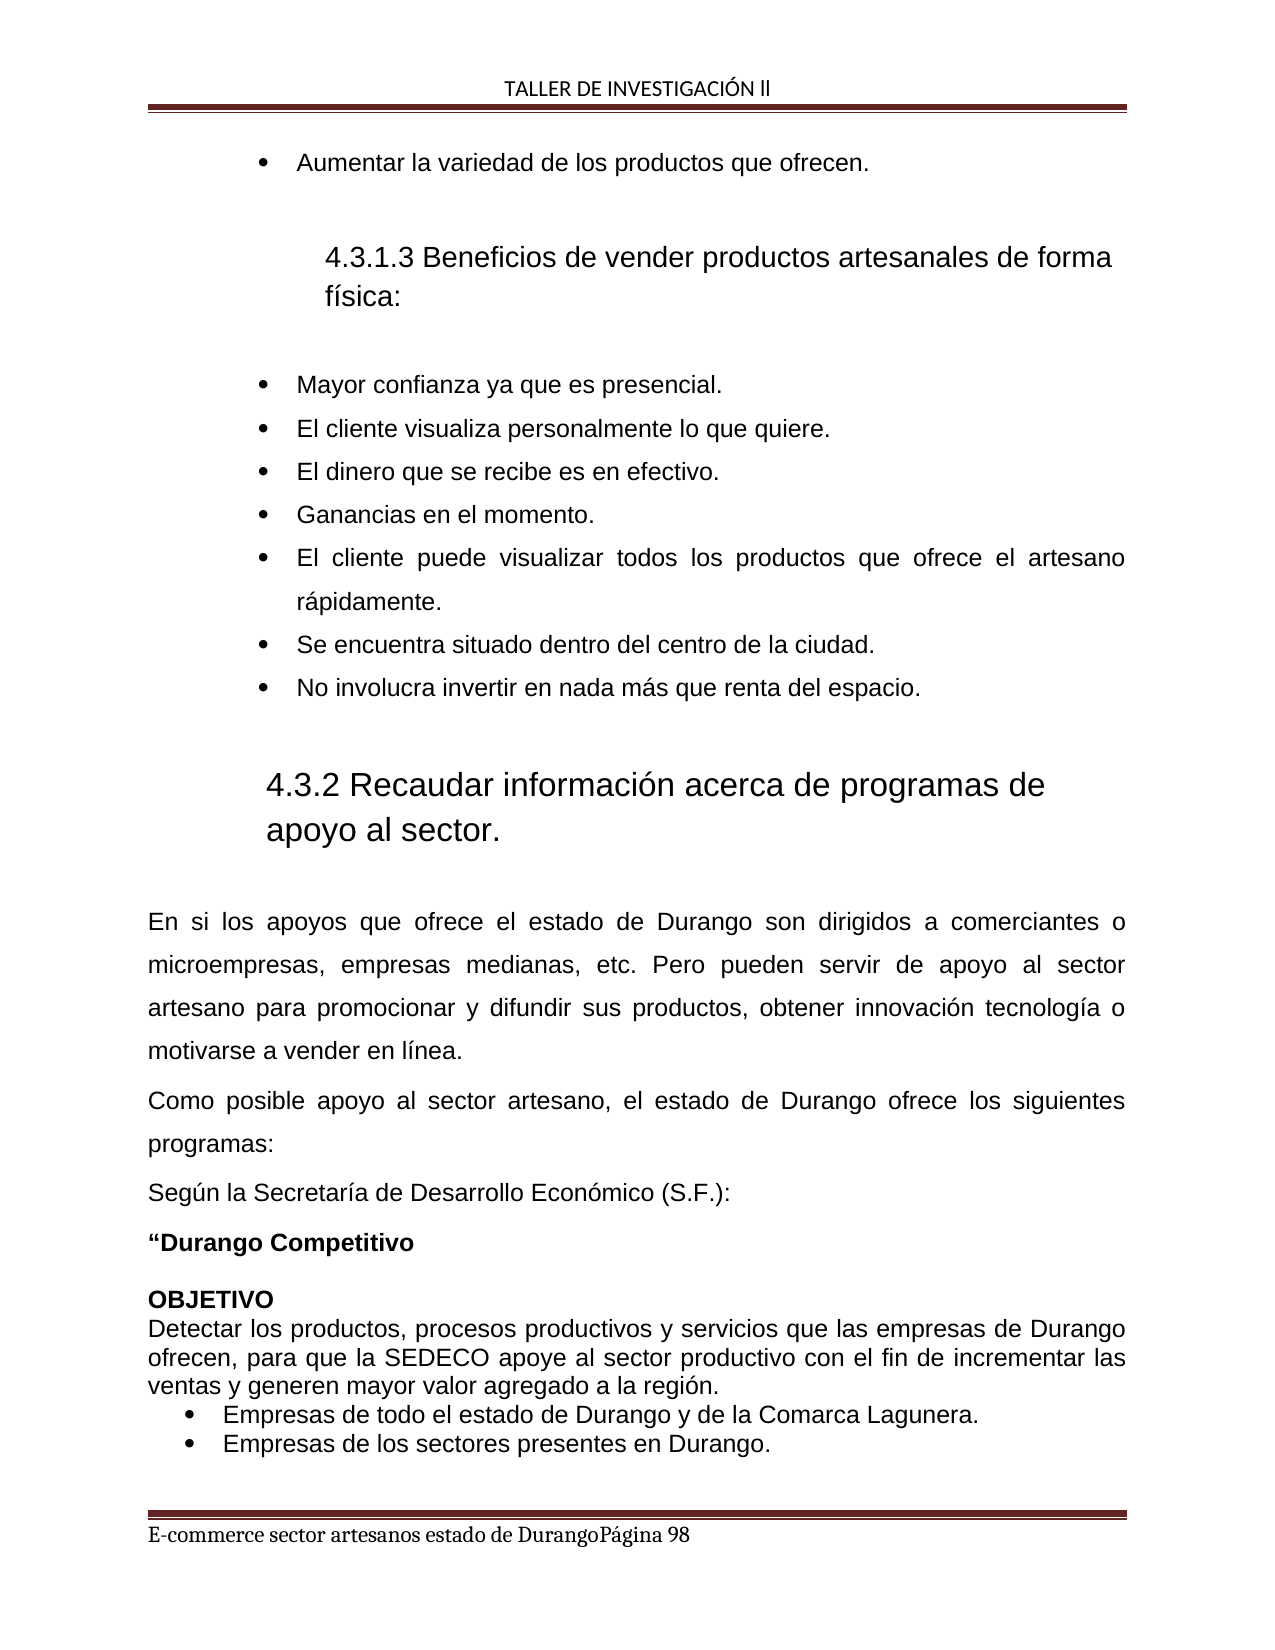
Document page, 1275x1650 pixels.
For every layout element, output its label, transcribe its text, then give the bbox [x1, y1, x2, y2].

text En si los apoyos que ofrece el estado de Durango son dirigidos a comerciantes o microempresas, empresas medianas, etc. Pero pueden servir de apoyo al sector artesano para promocionar y difundir sus productos, obtener innovación tecnología o motivarse a vender en línea. [148, 907, 1127, 1065]
text OBJETIVO [148, 1285, 1127, 1314]
list El cliente visualiza personalmente lo que quiere. [259, 414, 1127, 442]
text “Durango Competitivo [148, 1227, 1127, 1256]
subtitle 4.3.1.3 Beneficios de vender productos artesanales de forma física: [325, 240, 1127, 312]
list El cliente puede visualizar todos los productos que ofrece el artesano rápidamente. [259, 543, 1127, 615]
list Empresas de todo el estado de Durango y de la Comarca Lagunera. [185, 1400, 1127, 1429]
text Detectar los productos, procesos productivos y servicios que las empresas de Durango ofrecen, para que la SEDECO apoye al sector productivo con el fin de incrementar las ventas y generen mayor valor agregado a la región. [148, 1314, 1127, 1400]
list Se encuentra situado dentro del centro de la ciudad. [259, 630, 1127, 658]
list Aumentar la variedad de los productos que ofrecen. [259, 148, 1127, 177]
list El dinero que se recibe es en efectivo. [259, 457, 1127, 486]
text Como posible apoyo al sector artesano, el estado de Durango ofrece los siguientes programas: [148, 1086, 1127, 1157]
list Empresas de los sectores presentes en Durango. [185, 1429, 1127, 1458]
subtitle 4.3.2 Recaudar información acerca de programas de apoyo al sector. [266, 766, 1127, 848]
text Según la Secretaría de Desarrollo Económico (S.F.): [148, 1178, 1127, 1207]
list Mayor confianza ya que es presencial. [259, 370, 1127, 399]
list Ganancias en el momento. [259, 500, 1127, 529]
list No involucra invertir en nada más que renta del espacio. [259, 673, 1127, 702]
